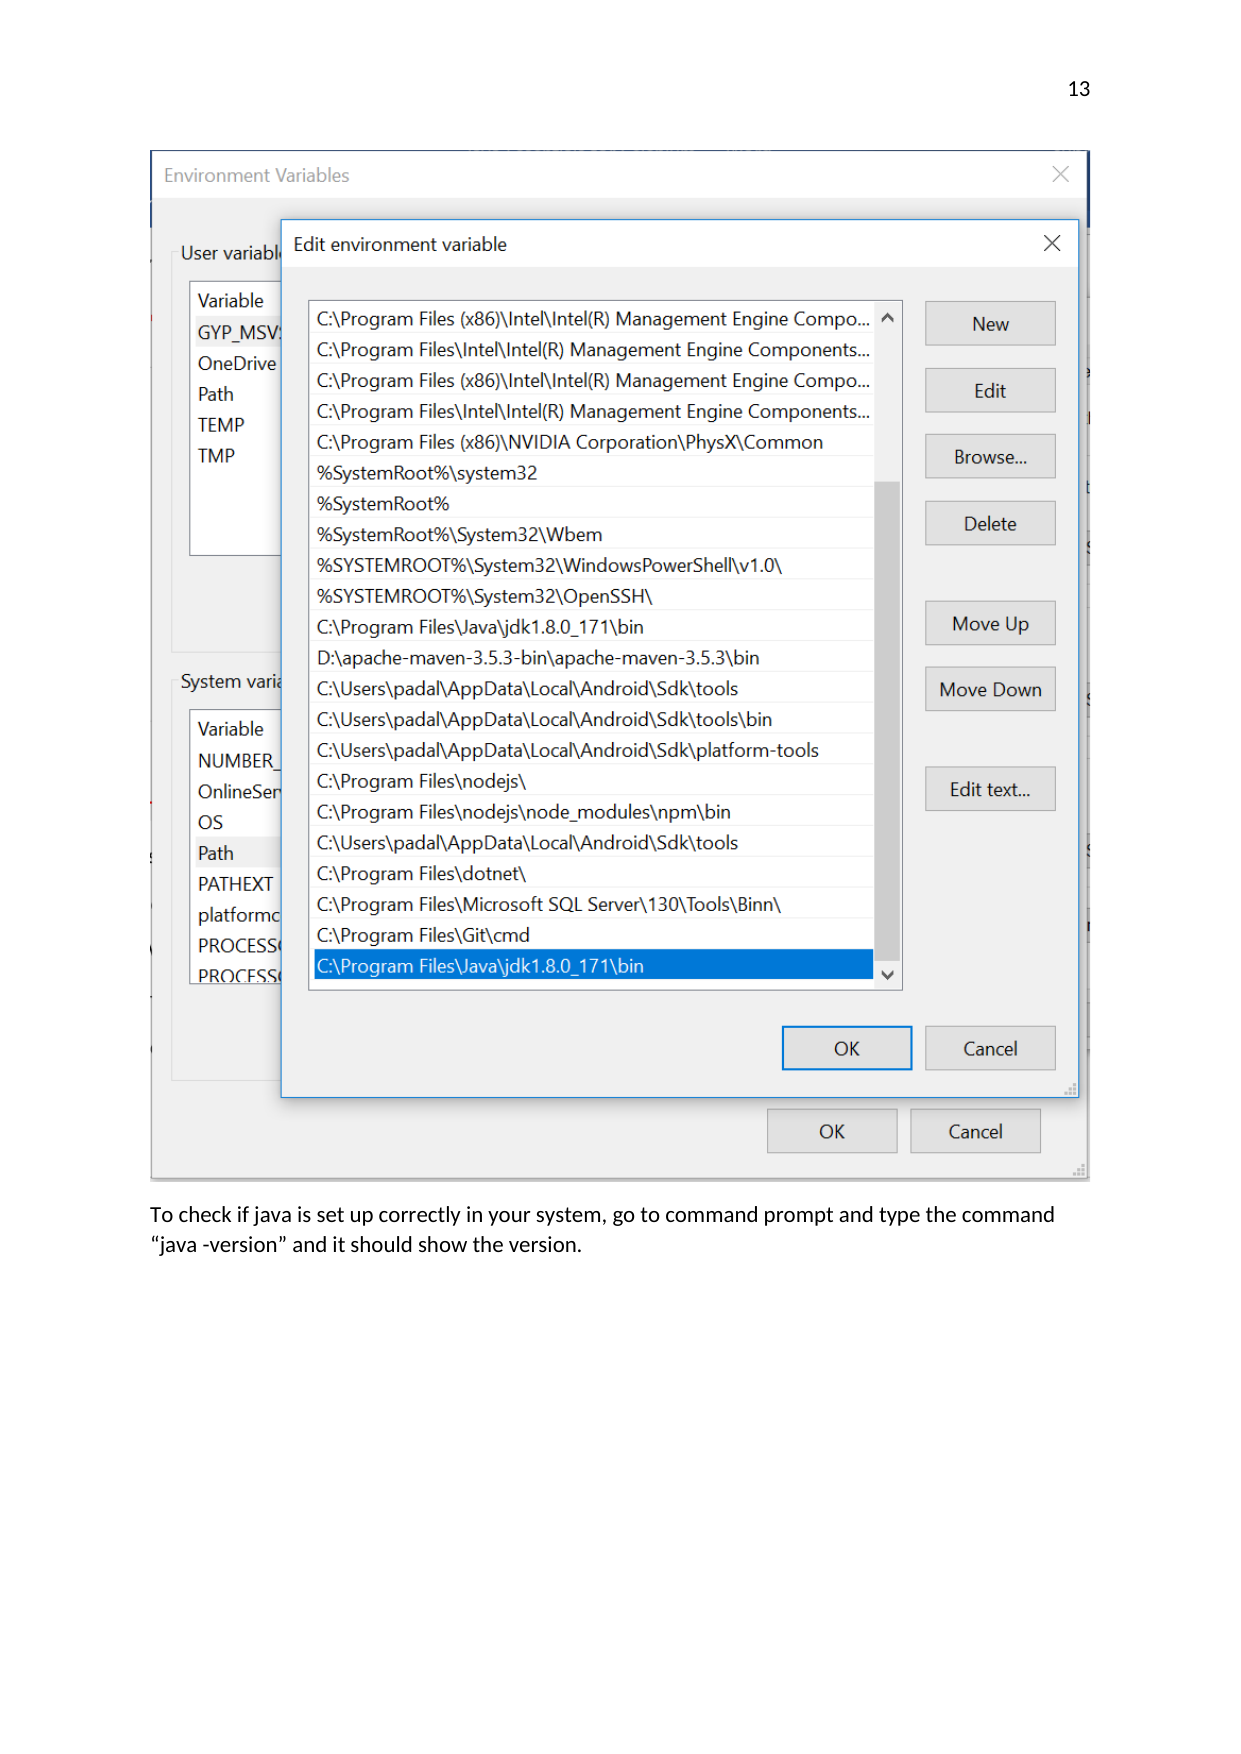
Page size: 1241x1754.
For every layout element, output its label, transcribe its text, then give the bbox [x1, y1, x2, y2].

text To check if java is set up correctly in your system, go to command prompt and type the command “java -version” and it should show the version. [150, 1200, 1090, 1258]
picture [150, 150, 1091, 1182]
